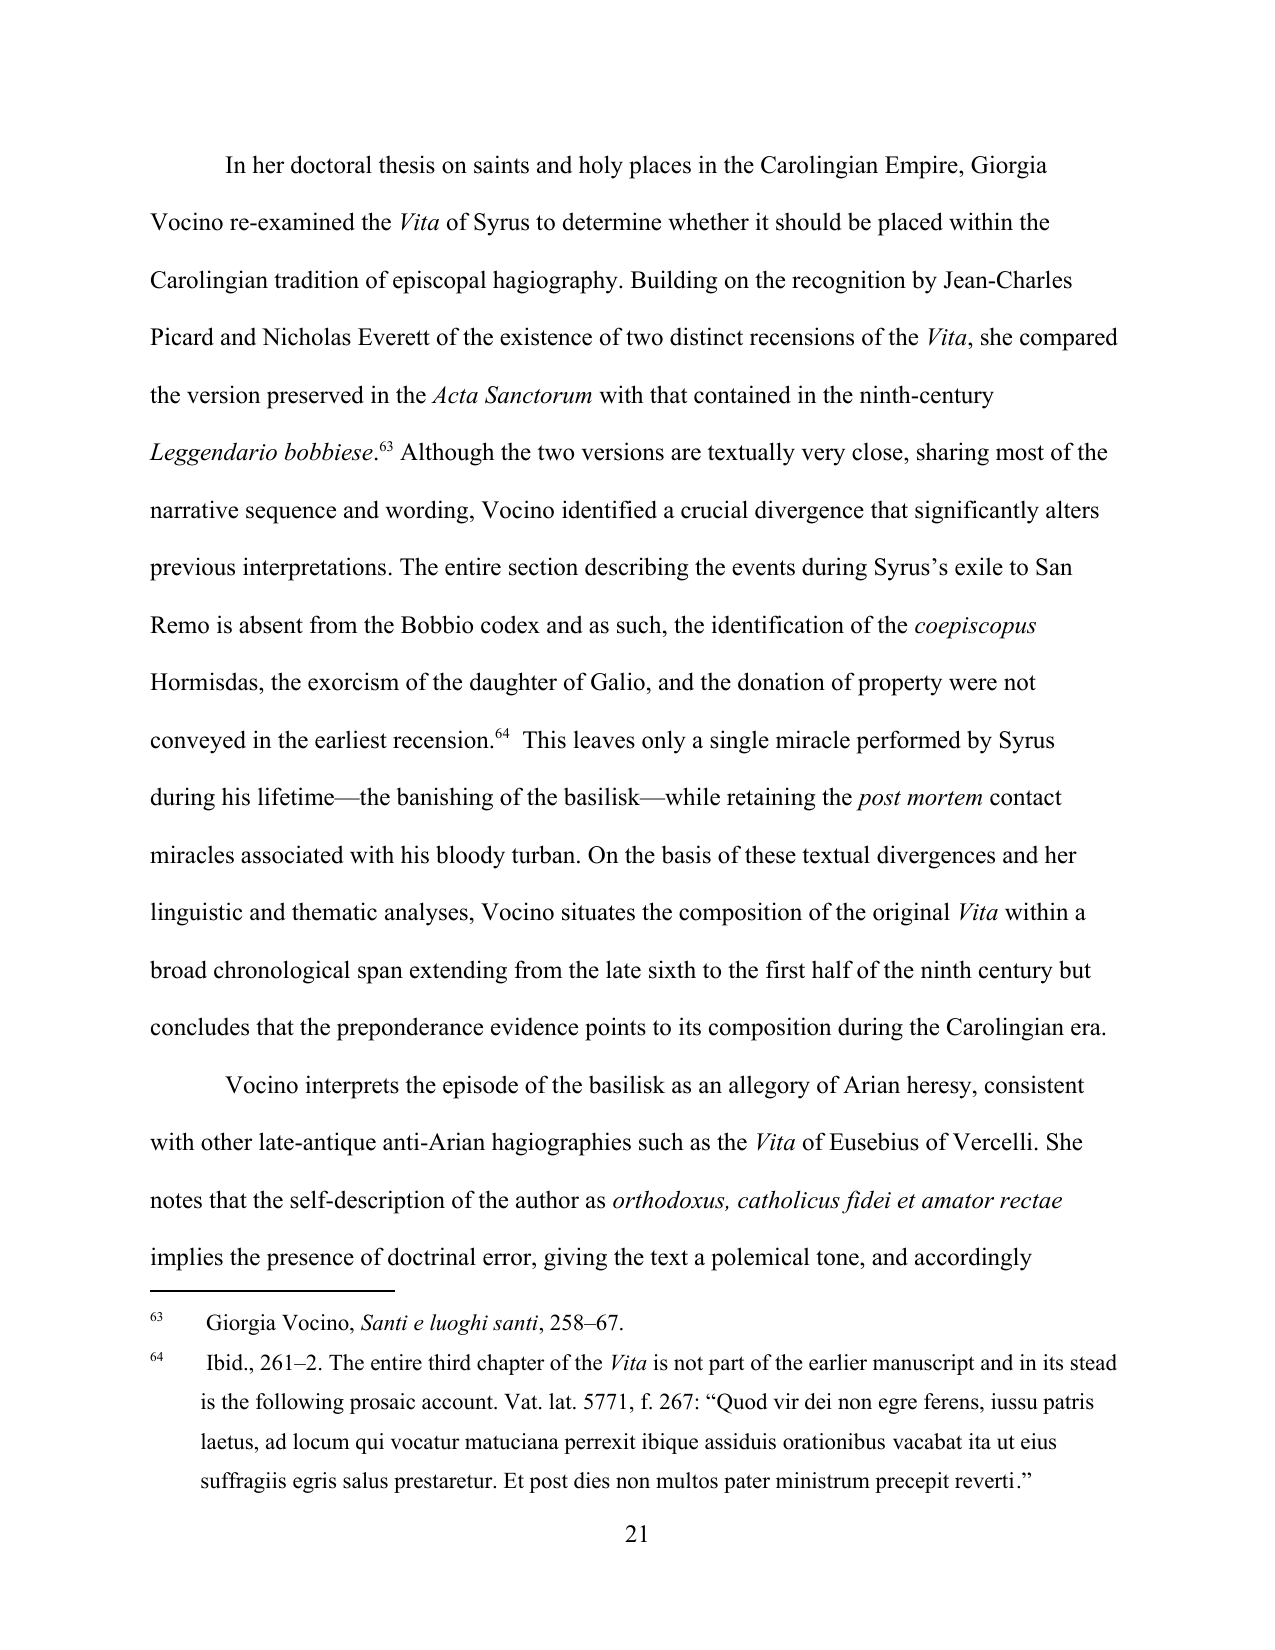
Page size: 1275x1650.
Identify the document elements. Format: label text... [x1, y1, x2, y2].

text In her doctoral thesis on saints and holy places in the Carolingian Empire, Giorgia Vocino re-examined the Vita of Syrus to determine whether it should be placed within the Carolingian tradition of episcopal hagiography. Building on the recognition by Jean-Charles Picard and Nicholas Everett of the existence of two distinct recensions of the Vita, she compared the version preserved in the Acta Sanctorum with that contained in the ninth-century Leggendario bobbiese. Although the two versions are textually very close, sharing most of the narrative sequence and wording, Vocino identified a crucial divergence that significantly alters previous interpretations. The entire section describing the events during Syrus’s exile to San Remo is absent from the Bobbio codex and as such, the identification of the coepiscopus Hormisdas, the exorcism of the daughter of Galio, and the donation of property were not conveyed in the earliest recension. This leaves only a single miracle performed by Syrus during his lifetime—the banishing of the basilisk—while retaining the post mortem contact miracles associated with his bloody turban. On the basis of these textual divergences and her linguistic and thematic analyses, Vocino situates the composition of the original Vita within a broad chronological span extending from the late sixth to the first half of the ninth century but concludes that the preponderance evidence points to its composition during the Carolingian era. [150, 150, 1125, 1041]
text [150, 1070, 1125, 1271]
